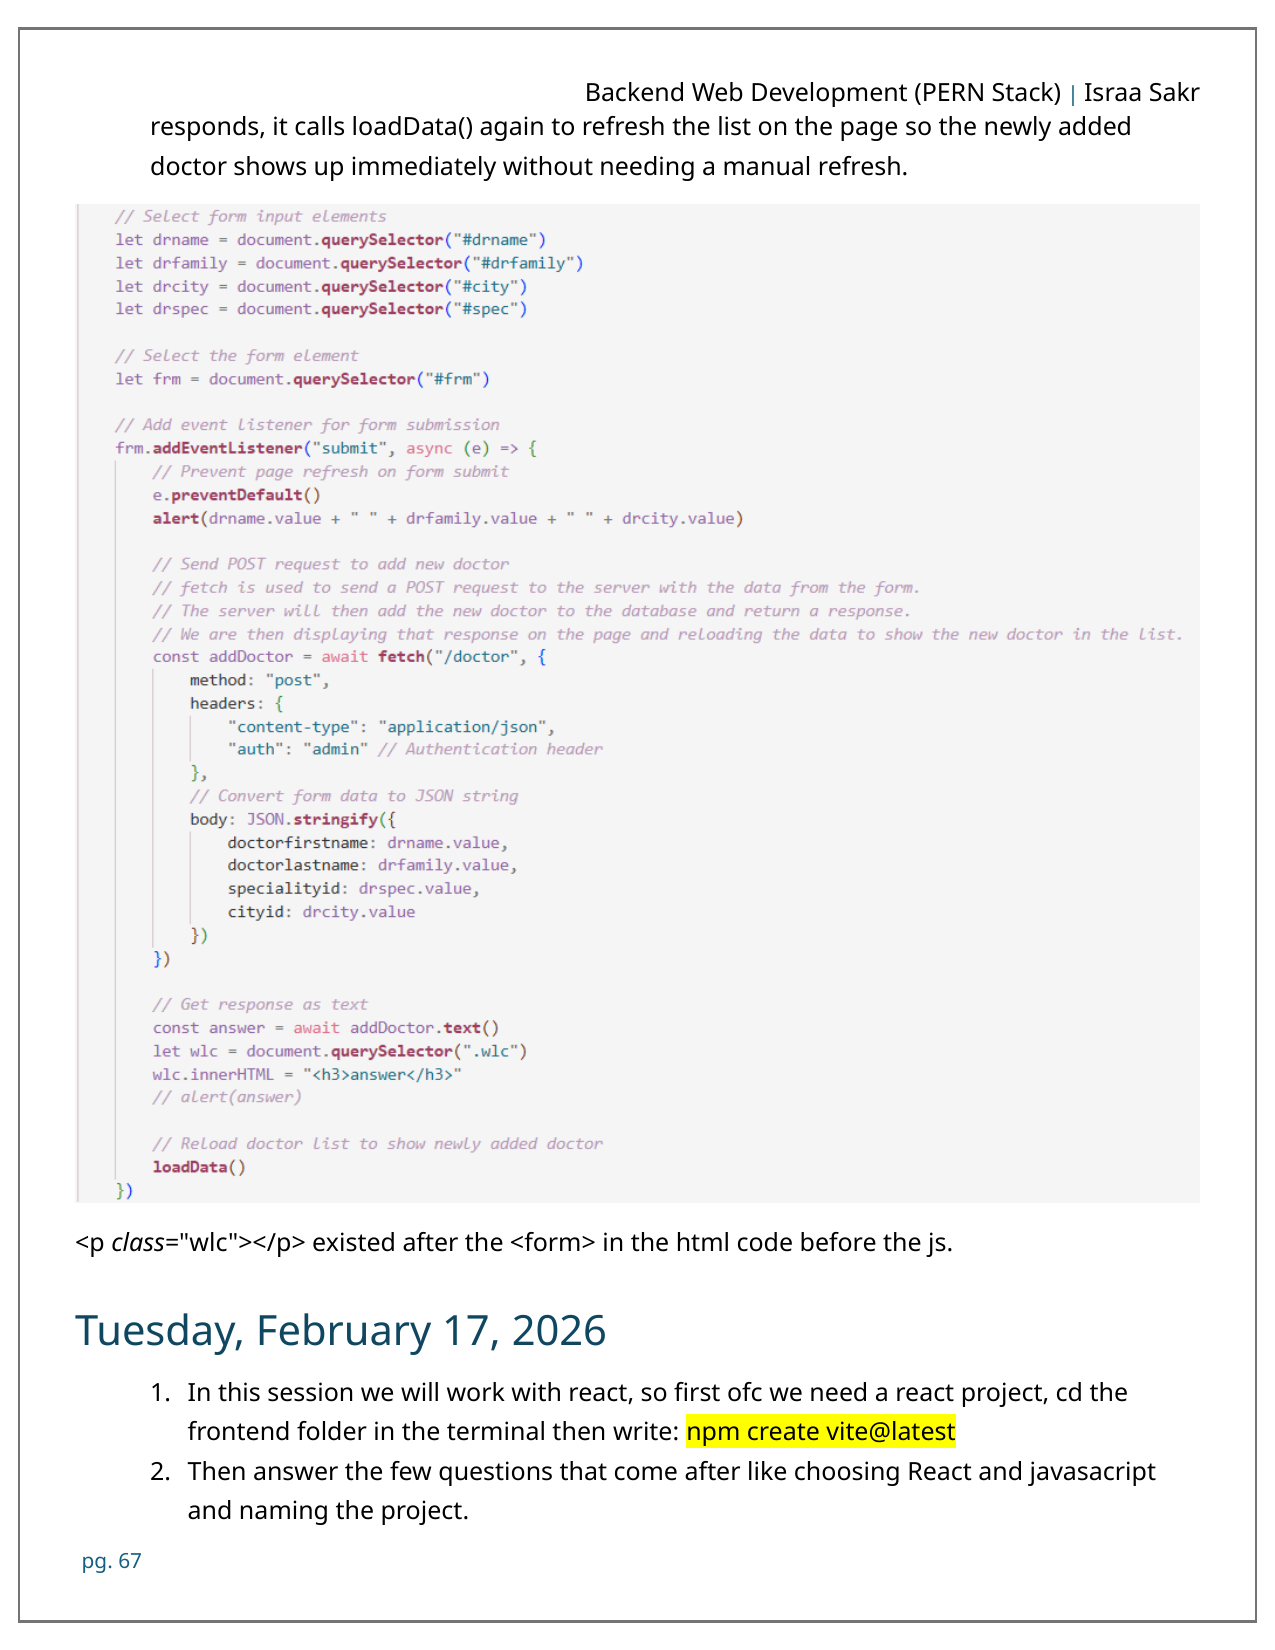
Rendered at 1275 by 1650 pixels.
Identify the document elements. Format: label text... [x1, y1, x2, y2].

picture [75, 204, 1200, 1203]
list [112, 109, 1200, 182]
text <p class="wlc"></p> existed after the <form> in the html code before the js. [75, 1224, 1200, 1259]
subtitle Tuesday, February 17, 2026 [75, 1301, 1200, 1358]
list In this session we will work with react, so first ofc we need a react project, cd the frontend folder in the terminal then write: npm create vite@latest [150, 1375, 1200, 1448]
list Then answer the few questions that come after like choosing React and javasacript and naming the project. [150, 1453, 1200, 1526]
